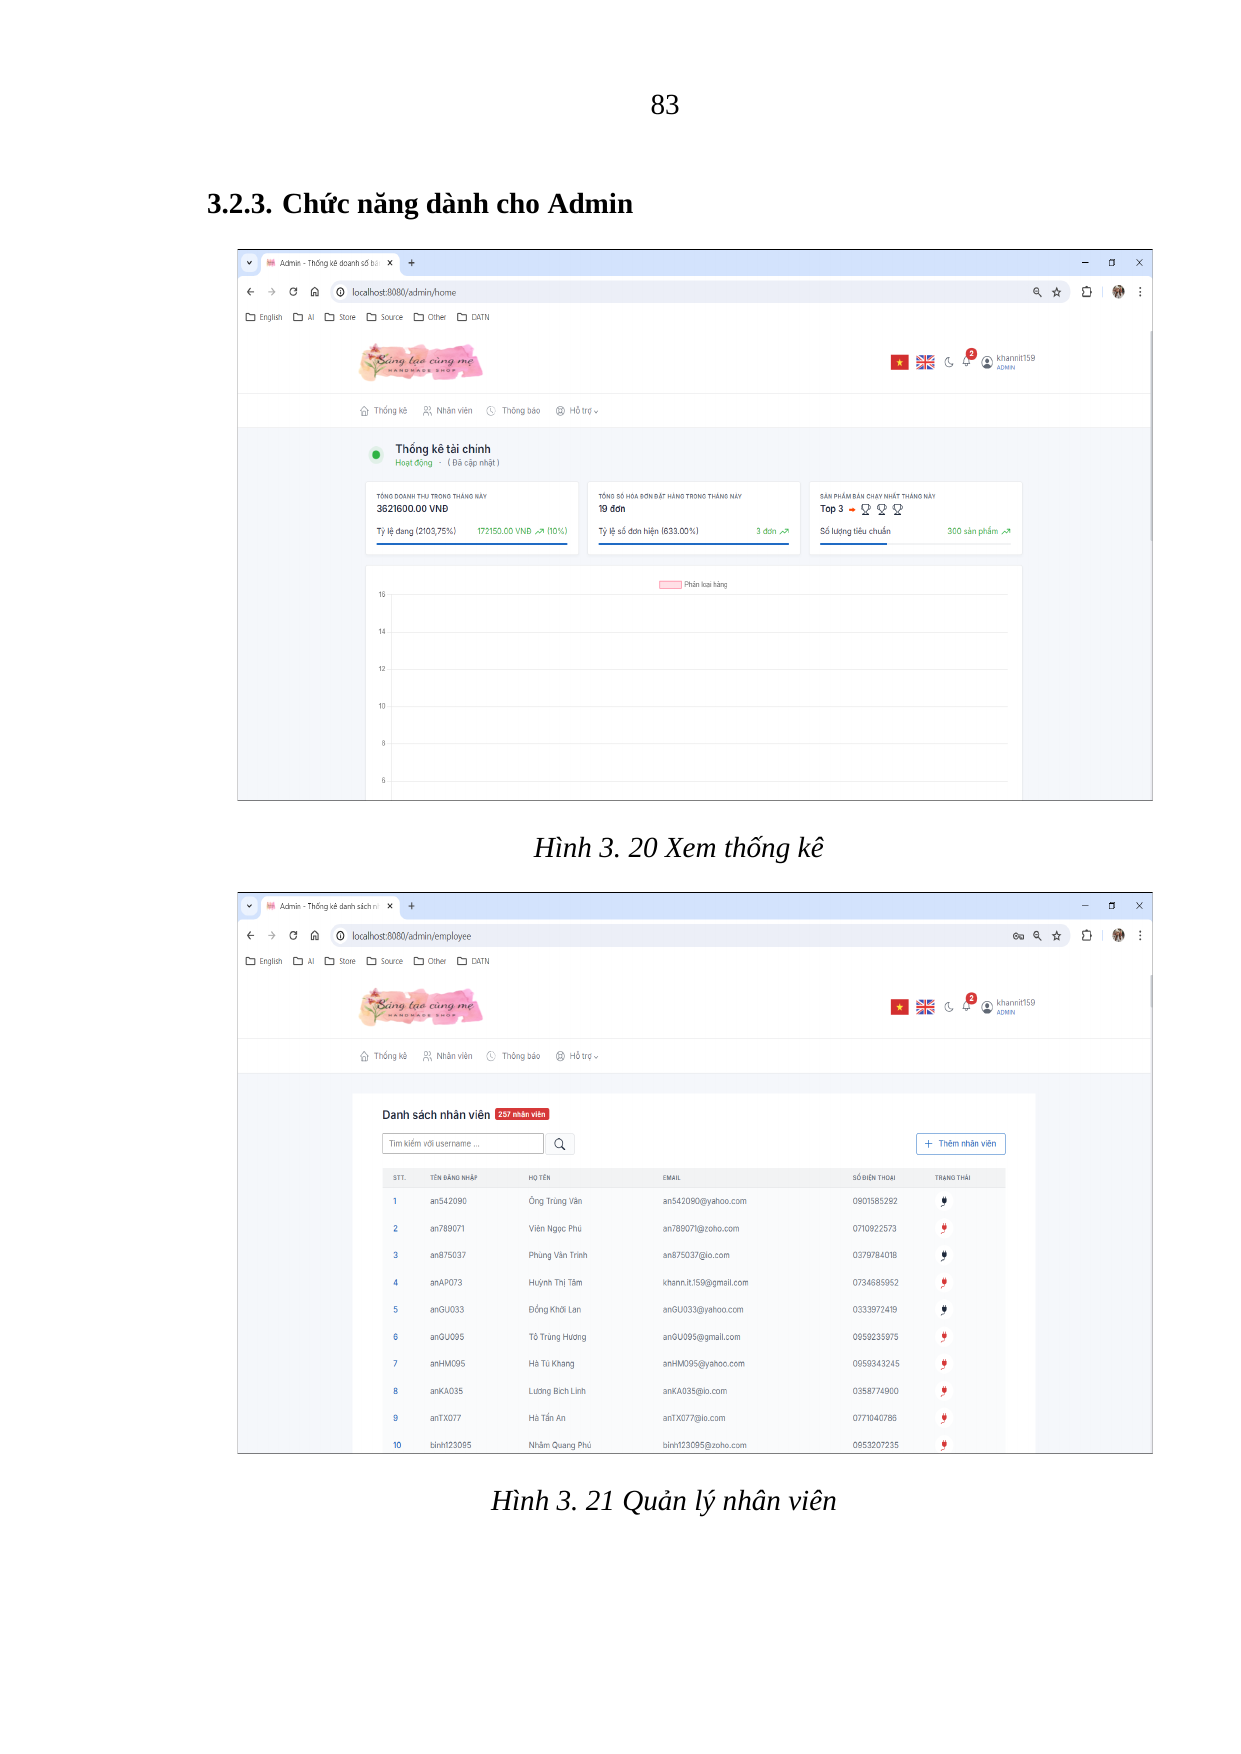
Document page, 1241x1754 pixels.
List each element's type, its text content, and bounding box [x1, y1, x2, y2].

picture [237, 892, 1153, 1454]
picture [237, 249, 1153, 801]
text Hình 3. 20 Xem thống kê [236, 830, 1122, 863]
text Hình 3. 21 Quản lý nhân viên [207, 1483, 1122, 1516]
list Chức năng dành cho Admin [207, 186, 1122, 220]
